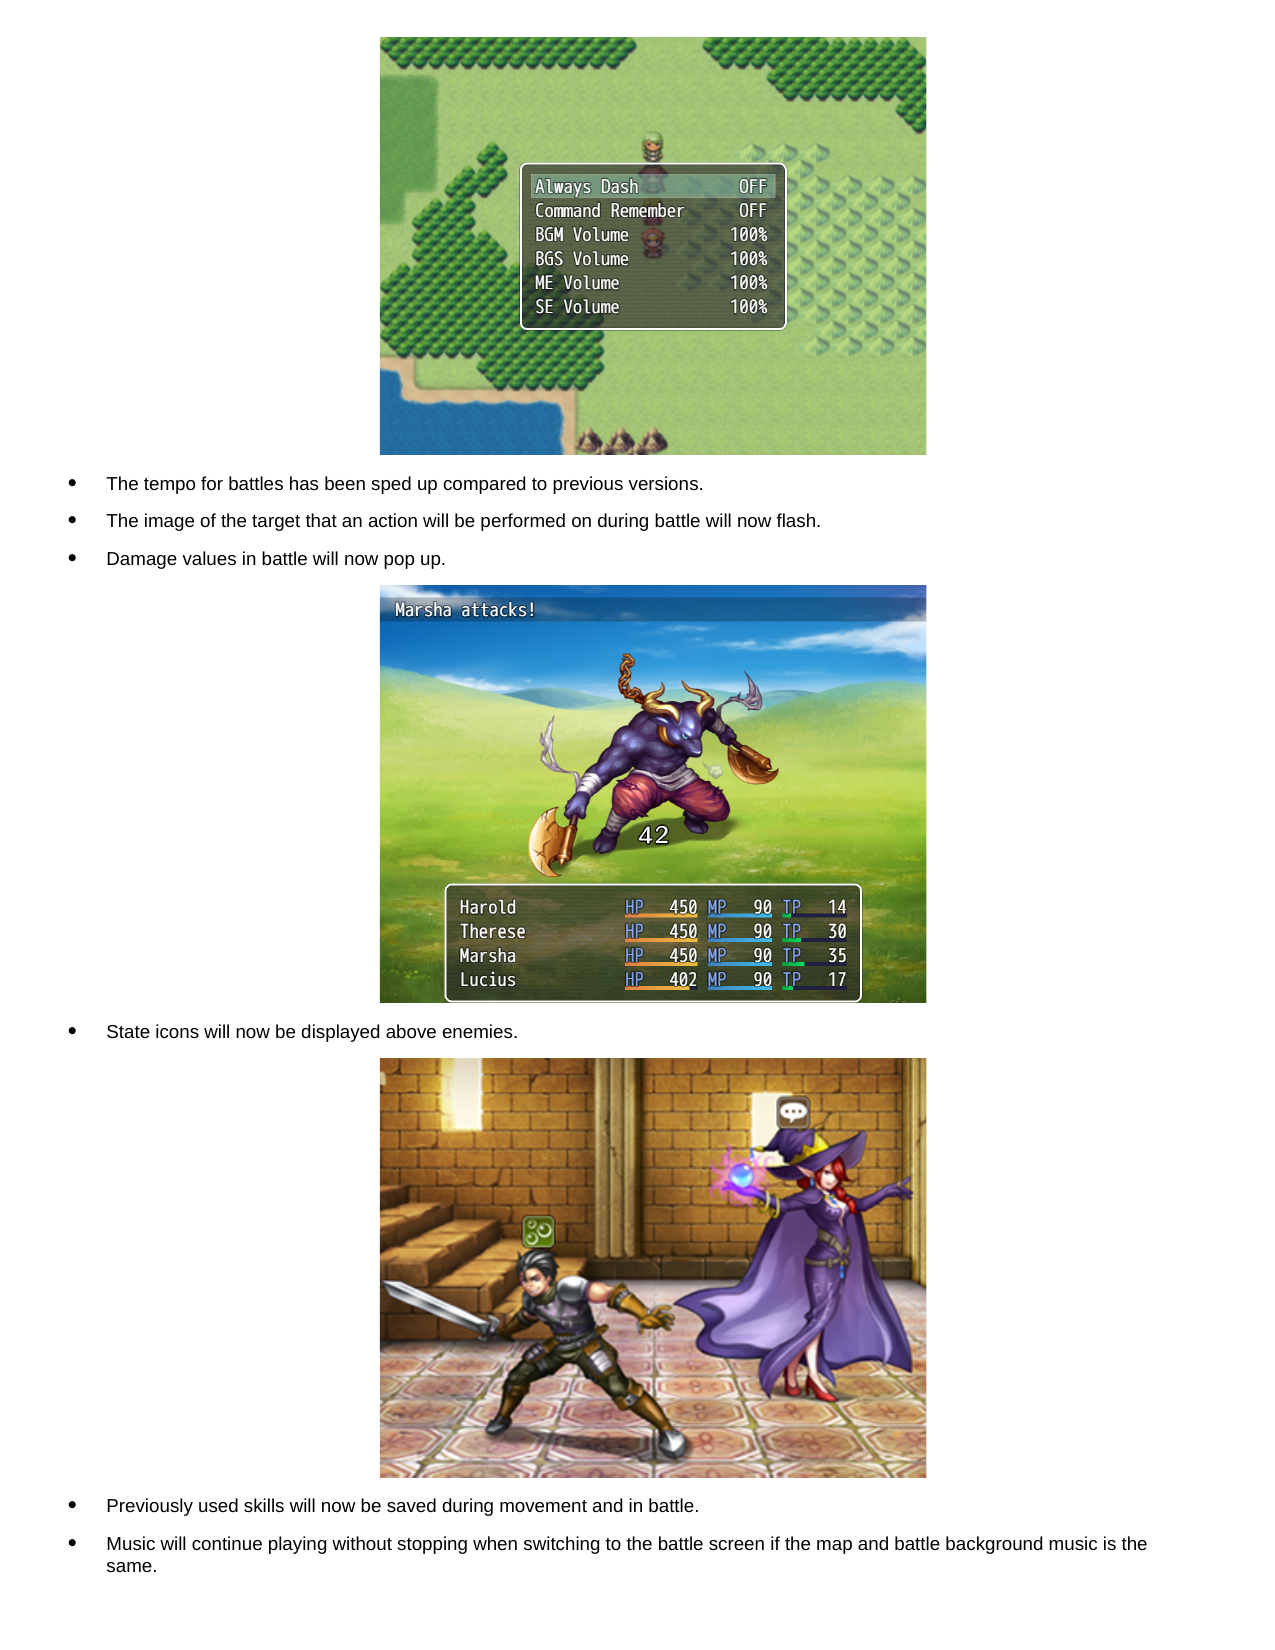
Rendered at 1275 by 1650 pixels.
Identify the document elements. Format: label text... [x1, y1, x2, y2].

list Damage values in battle will now pop up. [69, 548, 1200, 570]
list State icons will now be displayed above enemies. [69, 1020, 1200, 1042]
list Previously used skills will now be saved during movement and in battle. [69, 1495, 1200, 1517]
picture [379, 37, 927, 455]
list The tempo for battles has been sped up compared to previous versions. [69, 472, 1200, 494]
list Music will continue playing without stopping when switching to the battle screen if the map and battle background music is the same. [69, 1533, 1200, 1576]
list The image of the target that an action will be performed on during battle will now flash. [69, 510, 1200, 532]
picture [379, 1058, 927, 1478]
picture [379, 585, 927, 1003]
